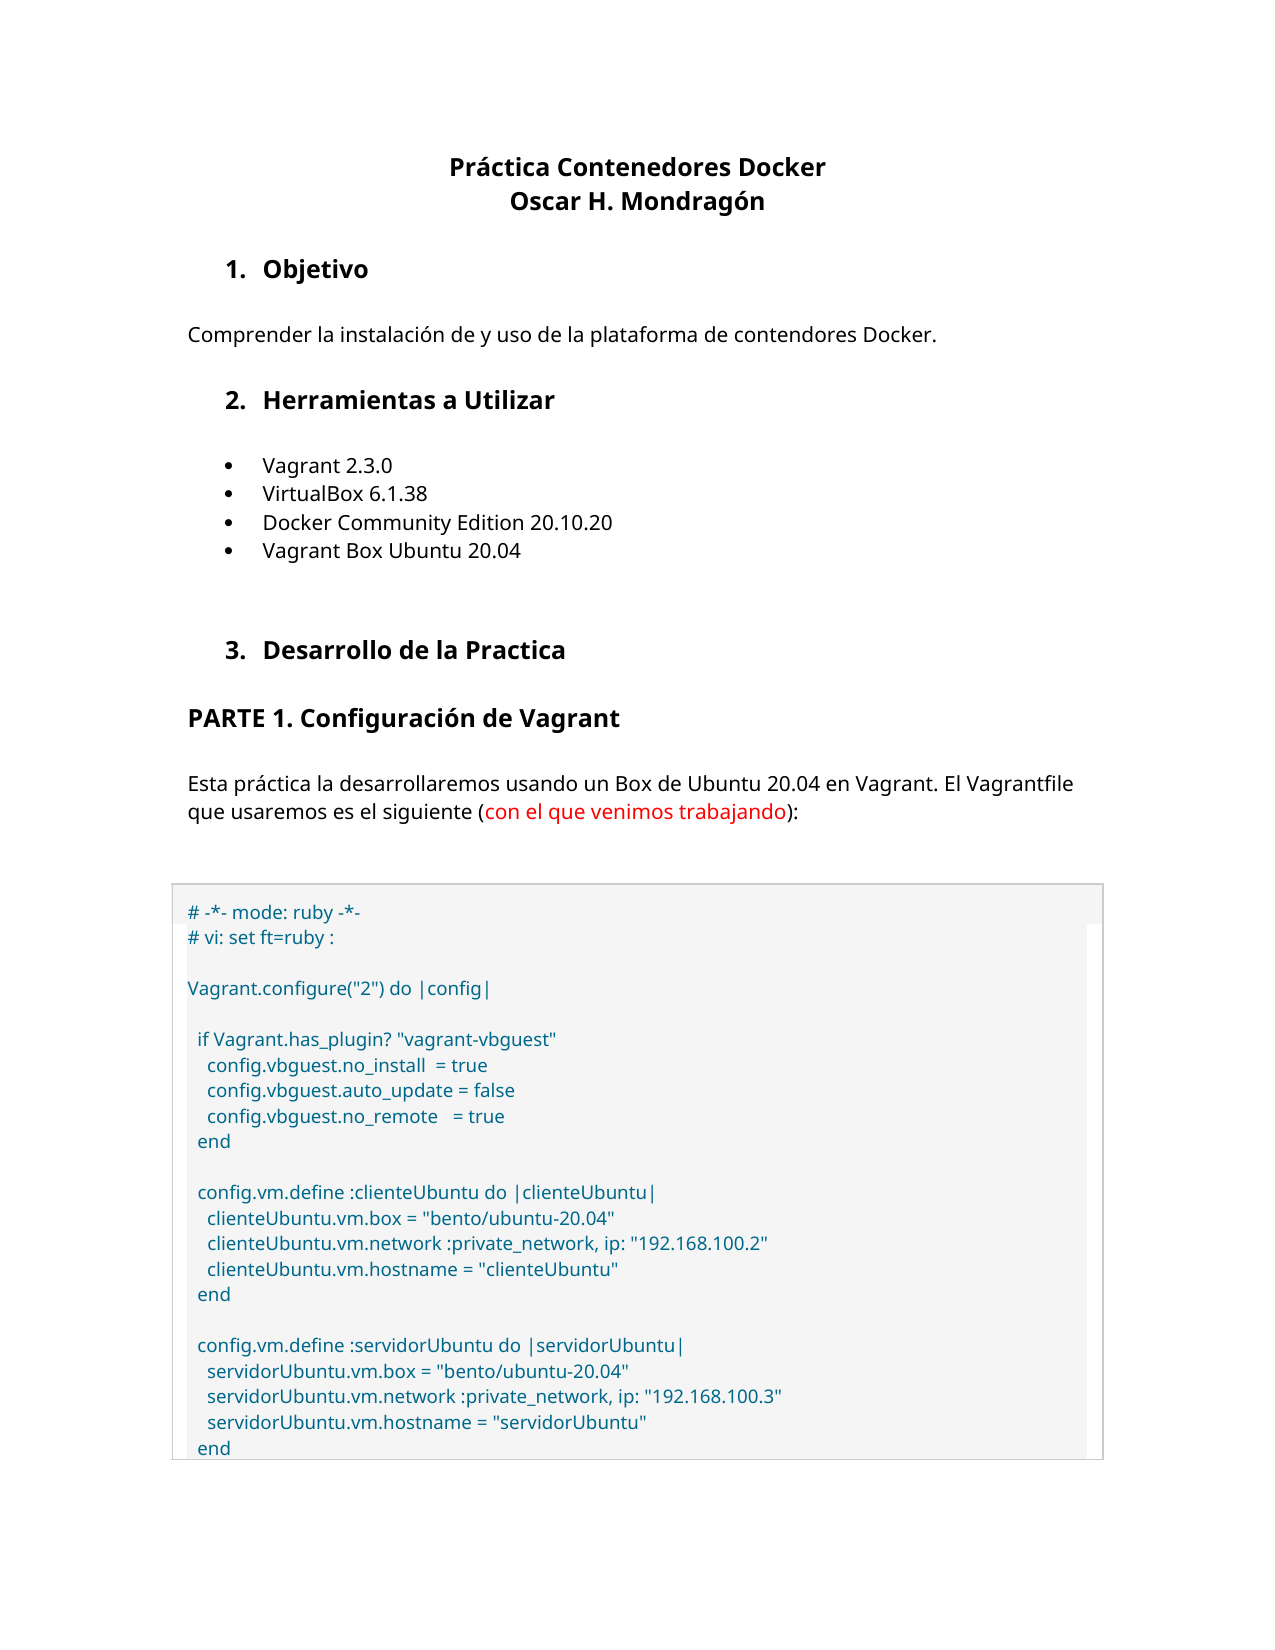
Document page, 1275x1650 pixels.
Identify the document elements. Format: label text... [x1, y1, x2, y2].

text Esta práctica la desarrollaremos usando un Box de Ubuntu 20.04 en Vagrant. El Vagrantfile que usaremos es el siguiente (con el que venimos trabajando): [187, 769, 1087, 826]
text config.vm.define :servidorUbuntu do |servidorUbuntu| [187, 1333, 1087, 1358]
text config.vbguest.no_remote = true [187, 1103, 1087, 1129]
text clienteUbuntu.vm.network :private_network, ip: "192.168.100.2" [187, 1231, 1087, 1256]
text servidorUbuntu.vm.hostname = "servidorUbuntu" [187, 1409, 1087, 1435]
list VirtualBox 6.1.38 [225, 479, 1087, 508]
text end [187, 1129, 1087, 1154]
text end [187, 1435, 1087, 1459]
text PARTE 1. Configuración de Vagrant [187, 701, 1087, 735]
list Vagrant 2.3.0 [225, 451, 1087, 479]
list Docker Community Edition 20.10.20 [225, 508, 1087, 536]
list Vagrant Box Ubuntu 20.04 [225, 536, 1087, 565]
text Práctica Contenedores Docker [187, 150, 1087, 184]
text servidorUbuntu.vm.box = "bento/ubuntu-20.04" [187, 1358, 1087, 1384]
text if Vagrant.has_plugin? "vagrant-vbguest" [187, 1027, 1087, 1052]
text config.vbguest.no_install = true [187, 1052, 1087, 1078]
text end [187, 1282, 1087, 1307]
list Objetivo [225, 252, 1087, 286]
text config.vm.define :clienteUbuntu do |clienteUbuntu| [187, 1180, 1087, 1205]
text clienteUbuntu.vm.box = "bento/ubuntu-20.04" [187, 1205, 1087, 1231]
text config.vbguest.auto_update = false [187, 1078, 1087, 1103]
list Herramientas a Utilizar [225, 383, 1087, 417]
list Desarrollo de la Practica [225, 633, 1087, 667]
text Comprender la instalación de y uso de la plataforma de contendores Docker. [187, 320, 1087, 349]
text Vagrant.configure("2") do |config| [187, 976, 1087, 1001]
text clienteUbuntu.vm.hostname = "clienteUbuntu" [187, 1256, 1087, 1282]
text Oscar H. Mondragón [187, 184, 1087, 218]
text # -*- mode: ruby -*- [173, 885, 1102, 924]
text servidorUbuntu.vm.network :private_network, ip: "192.168.100.3" [187, 1384, 1087, 1409]
text # vi: set ft=ruby : [187, 924, 1087, 950]
